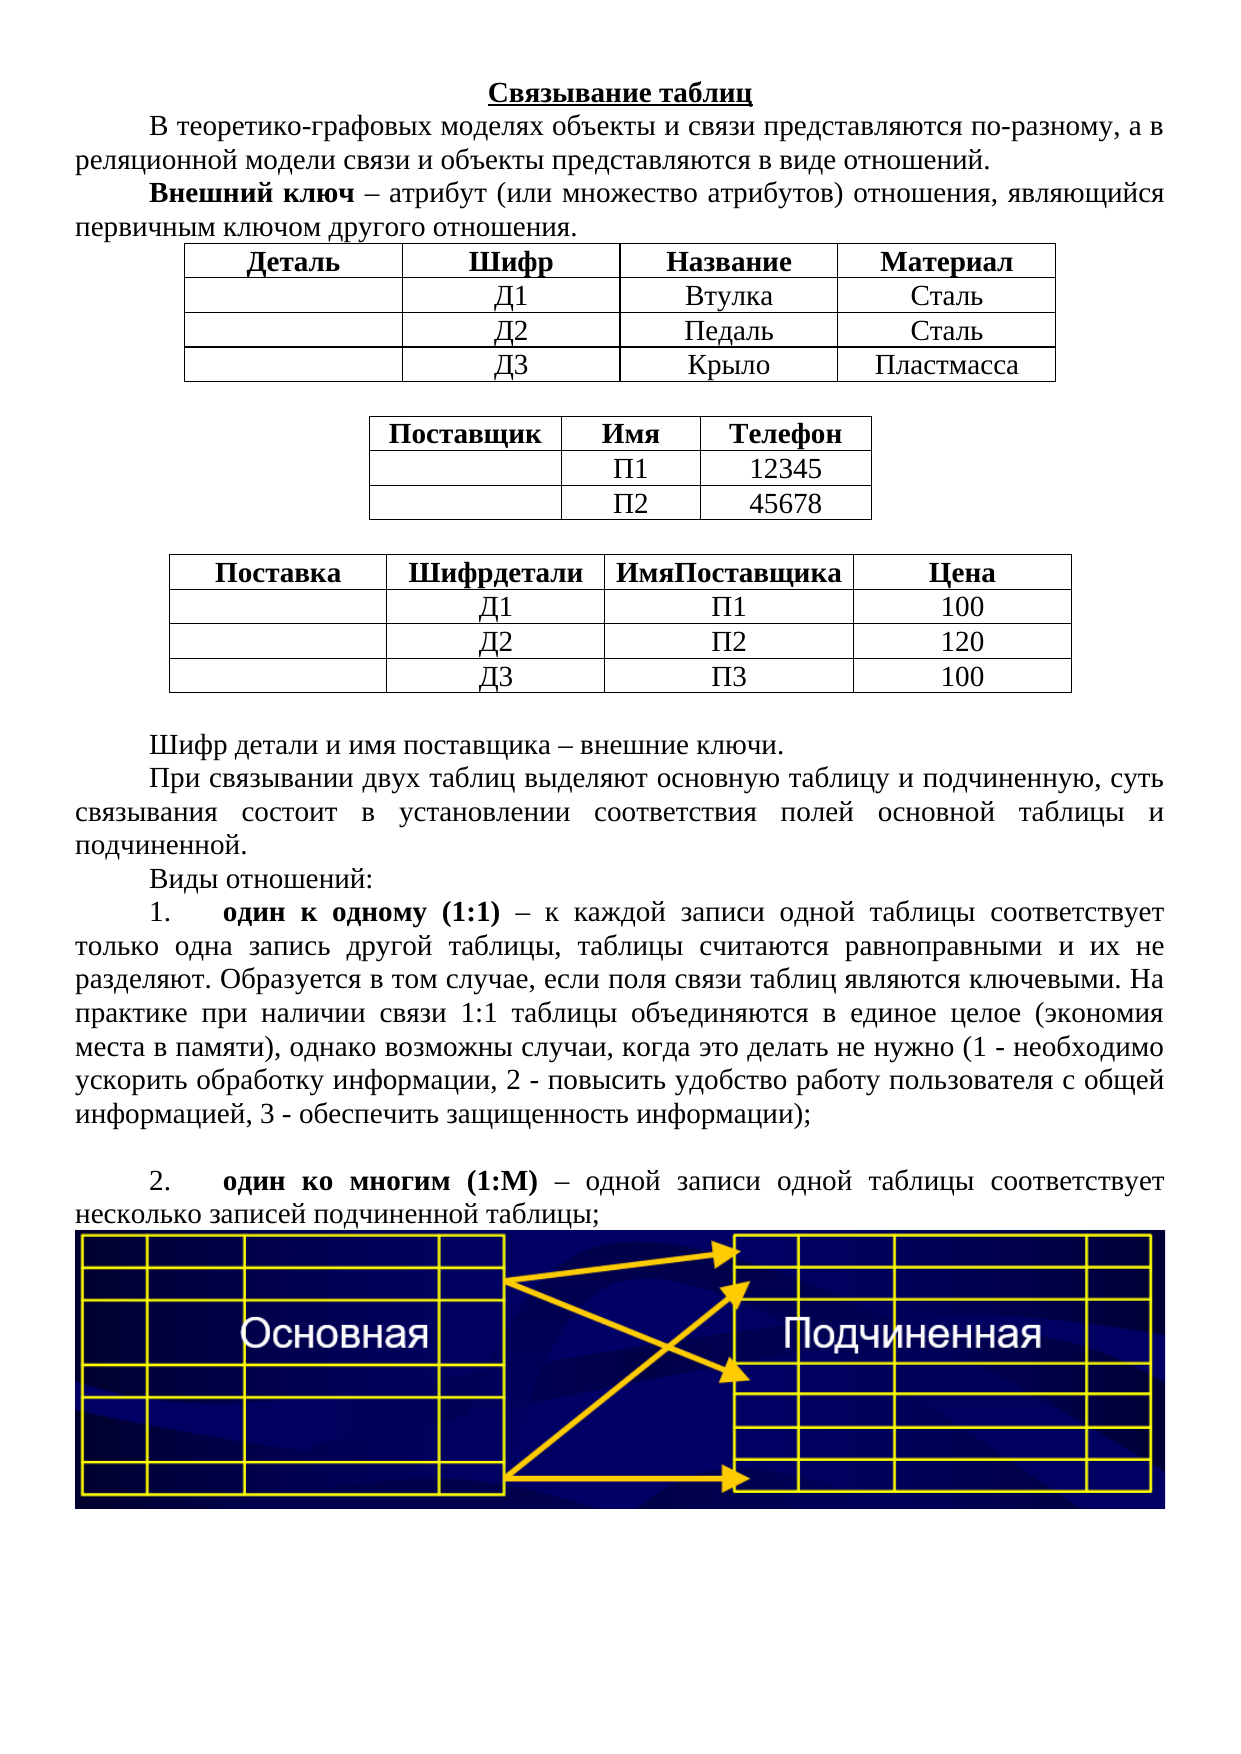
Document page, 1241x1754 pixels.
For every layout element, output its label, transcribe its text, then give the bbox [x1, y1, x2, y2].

table_cell Втулка [621, 278, 837, 312]
text При связывании двух таблиц выделяют основную таблицу и подчиненную, суть связывания состоит в установлении соответствия полей основной таблицы и подчиненной. [75, 760, 1165, 861]
table_cell [170, 624, 386, 658]
table_cell П1 [562, 451, 700, 485]
table_cell Д3 [403, 348, 619, 381]
table_header Цена [854, 555, 1071, 588]
table_header Поставщик [370, 417, 561, 450]
table_header Телефон [701, 417, 871, 450]
table_cell П3 [605, 659, 853, 692]
table_cell [185, 313, 402, 346]
table_cell Д2 [387, 624, 604, 658]
table_cell [370, 486, 561, 519]
table_cell 120 [854, 624, 1071, 658]
list один к одному (1:1) – к каждой записи одной таблицы соответствует только одна запись другой таблицы, таблицы считаются равноправными и их не разделяют. Образуется в том случае, если поля связи таблиц являются ключевыми. На практике при наличии связи 1:1 таблицы объединяются в единое целое (экономия места в памяти), однако возможны случаи, когда это делать не нужно (1 - необходимо ускорить обработку информации, 2 - повысить удобство работу пользователя с общей информацией, 3 - обеспечить защищенность информации); [75, 894, 1165, 1129]
table_cell П2 [562, 486, 700, 519]
table_cell Сталь [838, 313, 1055, 346]
table_header Шифр [403, 244, 619, 277]
table_header Поставка [170, 555, 386, 588]
table_header Имя [562, 417, 700, 450]
table_cell 45678 [701, 486, 871, 519]
text Шифр детали и имя поставщика – внешние ключи. [75, 727, 1165, 760]
table_cell [170, 659, 386, 692]
text Внешний ключ – атрибут (или множество атрибутов) отношения, являющийся первичным ключом другого отношения. [75, 176, 1165, 243]
table_cell Пластмасса [838, 348, 1055, 381]
table_cell Педаль [621, 313, 837, 346]
table_cell [185, 278, 402, 312]
text Связывание таблиц [75, 75, 1165, 108]
table_cell 12345 [701, 451, 871, 485]
table_cell Д2 [403, 313, 619, 346]
table_cell Сталь [838, 278, 1055, 312]
text Виды отношений: [75, 861, 1165, 894]
table_cell [370, 451, 561, 485]
table_cell [185, 348, 402, 381]
table_cell Д1 [403, 278, 619, 312]
table_cell Д3 [387, 659, 604, 692]
table_cell Д1 [387, 590, 604, 623]
table_header Деталь [185, 244, 402, 277]
table_header Шифрдетали [387, 555, 604, 588]
table_cell 100 [854, 590, 1071, 623]
table_header ИмяПоставщика [605, 555, 853, 588]
table_cell 100 [854, 659, 1071, 692]
table_cell [170, 590, 386, 623]
table_cell П2 [605, 624, 853, 658]
text В теоретико-графовых моделях объекты и связи представляются по-разному, а в реляционной модели связи и объекты представляются в виде отношений. [75, 108, 1165, 176]
picture [75, 1230, 1166, 1509]
list один ко многим (1:М) – одной записи одной таблицы соответствует несколько записей подчиненной таблицы; [75, 1163, 1165, 1230]
table_cell Крыло [621, 348, 837, 381]
table_header Название [621, 244, 837, 277]
table_header Материал [838, 244, 1055, 277]
table_cell П1 [605, 590, 853, 623]
